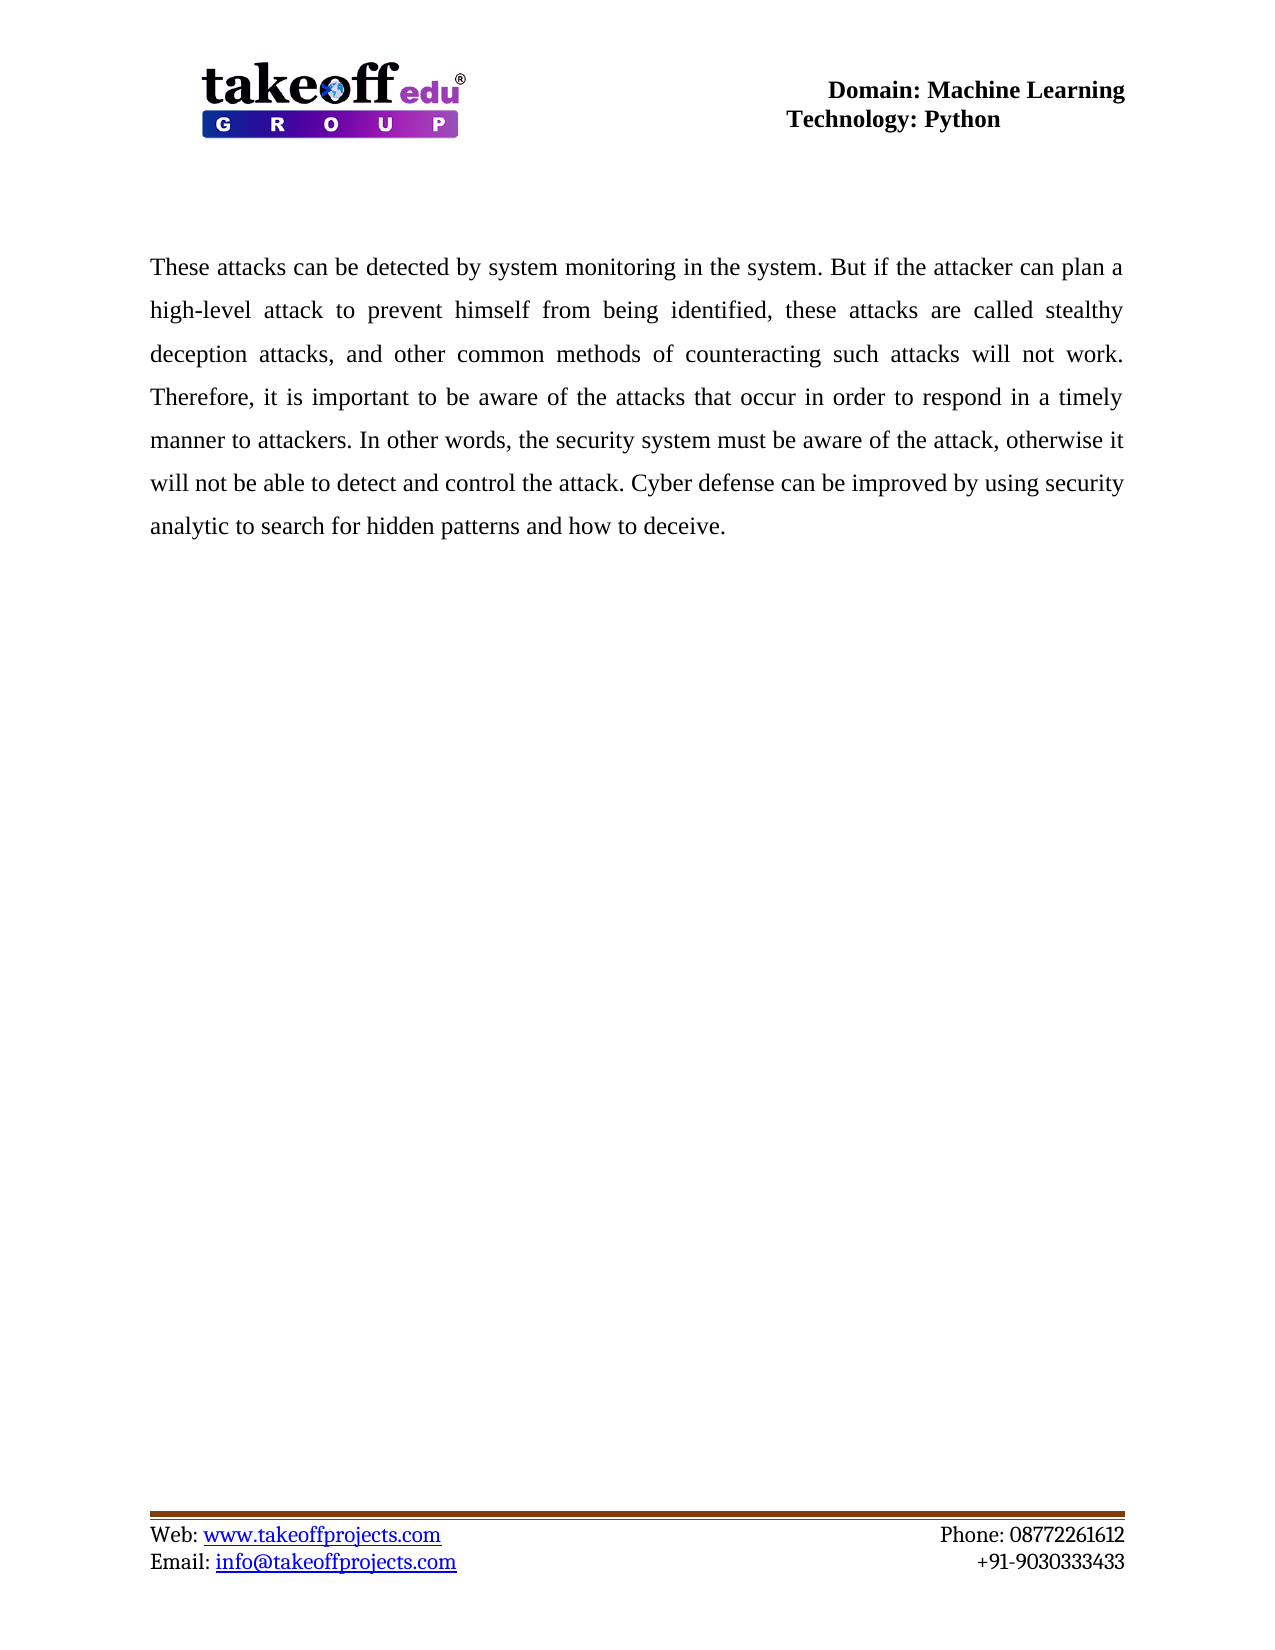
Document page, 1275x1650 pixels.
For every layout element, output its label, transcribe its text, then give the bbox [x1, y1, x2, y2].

picture [198, 57, 469, 149]
text These attacks can be detected by system monitoring in the system. But if the attacker can plan a high-level attack to prevent himself from being identified, these attacks are called stealthy deception attacks, and other common methods of counteracting such attacks will not work. Therefore, it is important to be aware of the attacks that occur in order to respond in a timely manner to attackers. In other words, the security system must be aware of the attack, otherwise it will not be able to detect and control the attack. Cyber defense can be improved by using security analytic to search for hidden patterns and how to deceive. [150, 252, 1125, 540]
